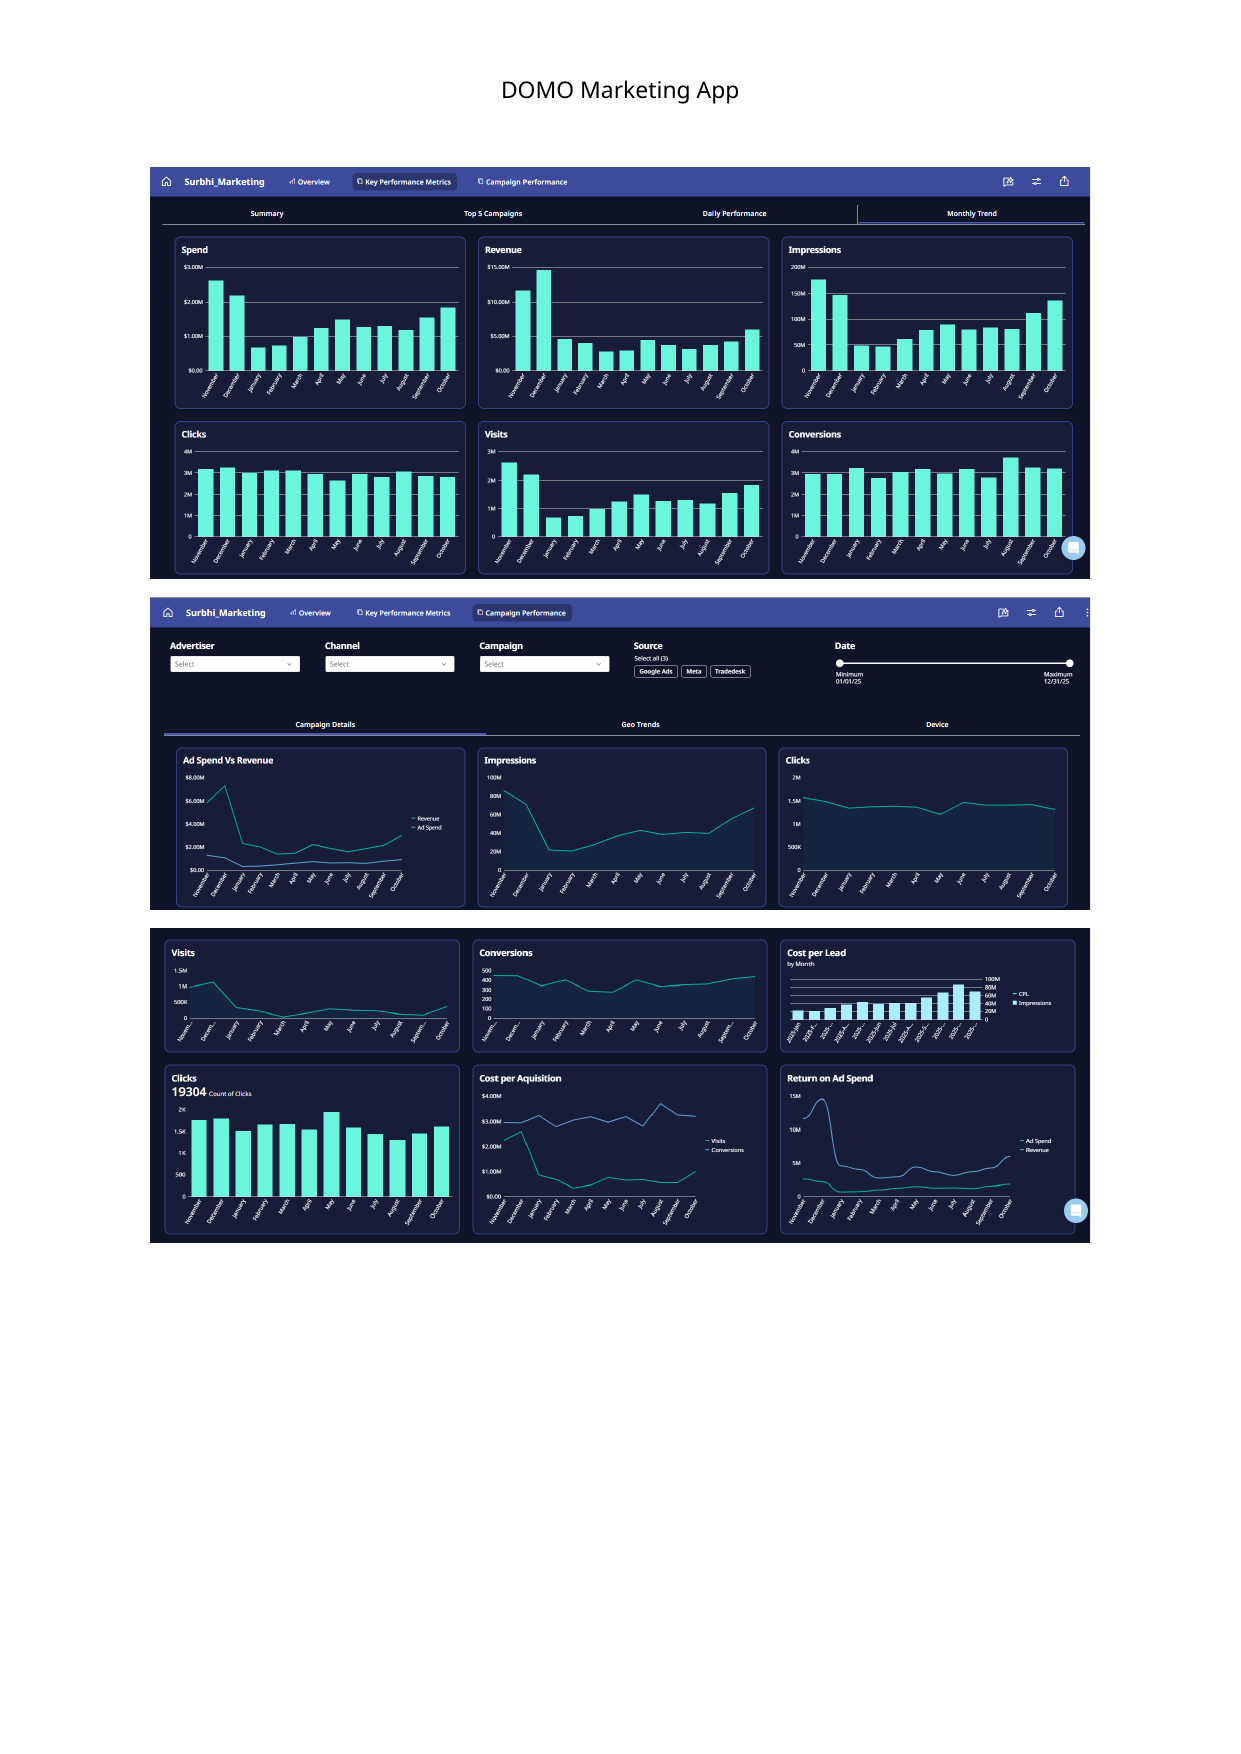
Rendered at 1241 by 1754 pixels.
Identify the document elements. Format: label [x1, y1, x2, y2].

picture [150, 928, 1091, 1243]
picture [150, 167, 1091, 579]
picture [150, 597, 1091, 910]
